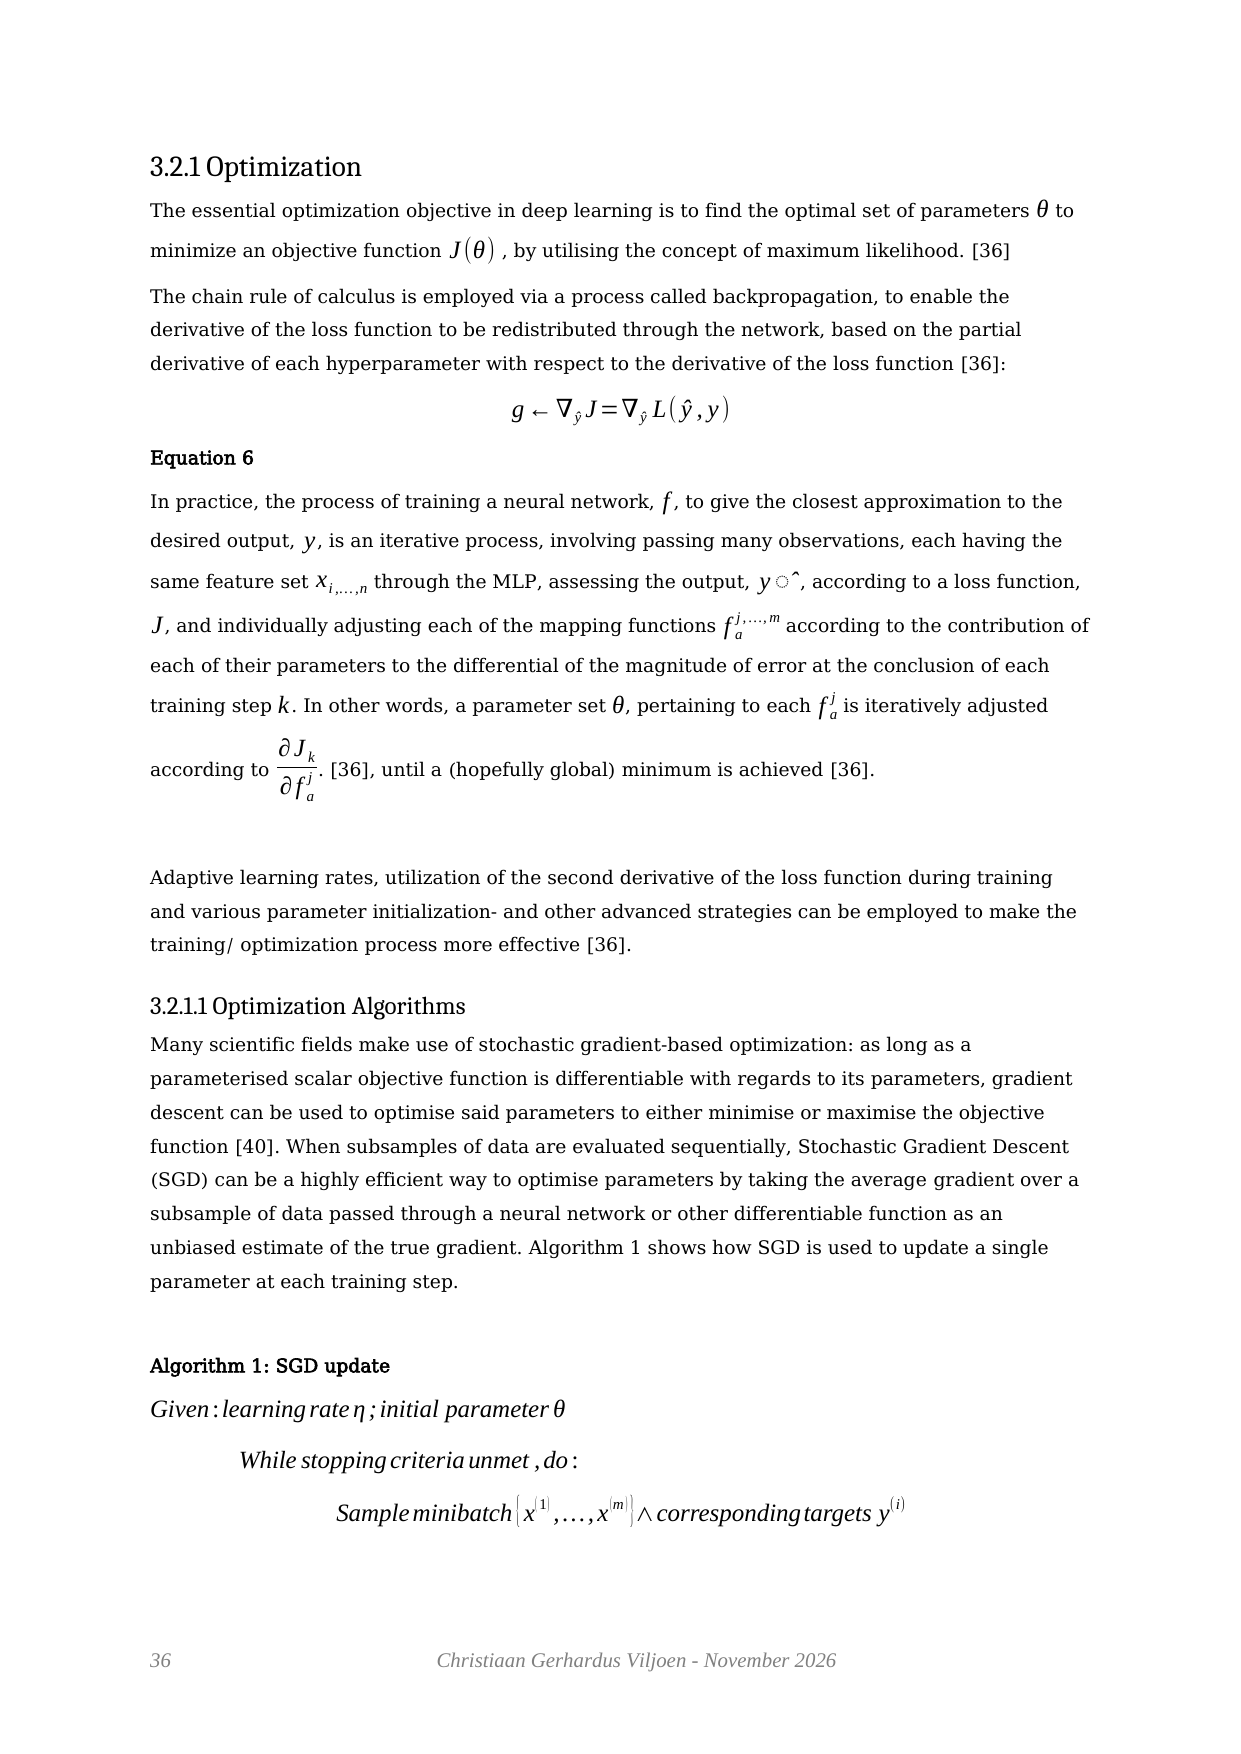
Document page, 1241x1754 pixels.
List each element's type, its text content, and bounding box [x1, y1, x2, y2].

text Algorithm 1: SGD update [150, 1353, 1090, 1376]
text The essential optimization objective in deep learning is to find the optimal set of parameters to minimize an objective function , by utilising the concept of maximum likelihood. [150, 196, 1090, 265]
subtitle Optimization Algorithms [150, 992, 1090, 1021]
text Many scientific fields make use of stochastic gradient-based optimization: as long as a parameterised scalar objective function is differentiable with regards to its parameters, gradient descent can be used to optimise said parameters to either minimise or maximise the objective function . When subsamples of data are evaluated sequentially, Stochastic Gradient Descent (SGD) can be a highly efficient way to optimise parameters by taking the average gradient over a subsample of data passed through a neural network or other differentiable function as an unbiased estimate of the true gradient. Algorithm 1 shows how SGD is used to update a single parameter at each training step. [150, 1033, 1090, 1292]
text Equation 6 [150, 446, 1090, 468]
subtitle Optimization [150, 150, 1090, 183]
text The chain rule of calculus is employed via a process called backpropagation, to enable the derivative of the loss function to be redistributed through the network, based on the partial derivative of each hyperparameter with respect to the derivative of the loss function: [150, 284, 1090, 374]
text In practice, the process of training a neural network, , to give the closest approximation to the desired output, , is an iterative process, involving passing many observations, each having the same feature set through the MLP, assessing the output, , according to a loss function, , and individually adjusting each of the mapping functions according to the contribution of each of their parameters to the differential of the magnitude of error at the conclusion of each training step . In other words, a parameter set , pertaining to each is iteratively adjusted according to ., until a (hopefully global) minimum is achieved . [150, 488, 1090, 804]
text Adaptive learning rates, utilization of the second derivative of the loss function during training and various parameter initialization- and other advanced strategies can be employed to make the training/ optimization process more effective . [150, 866, 1090, 956]
